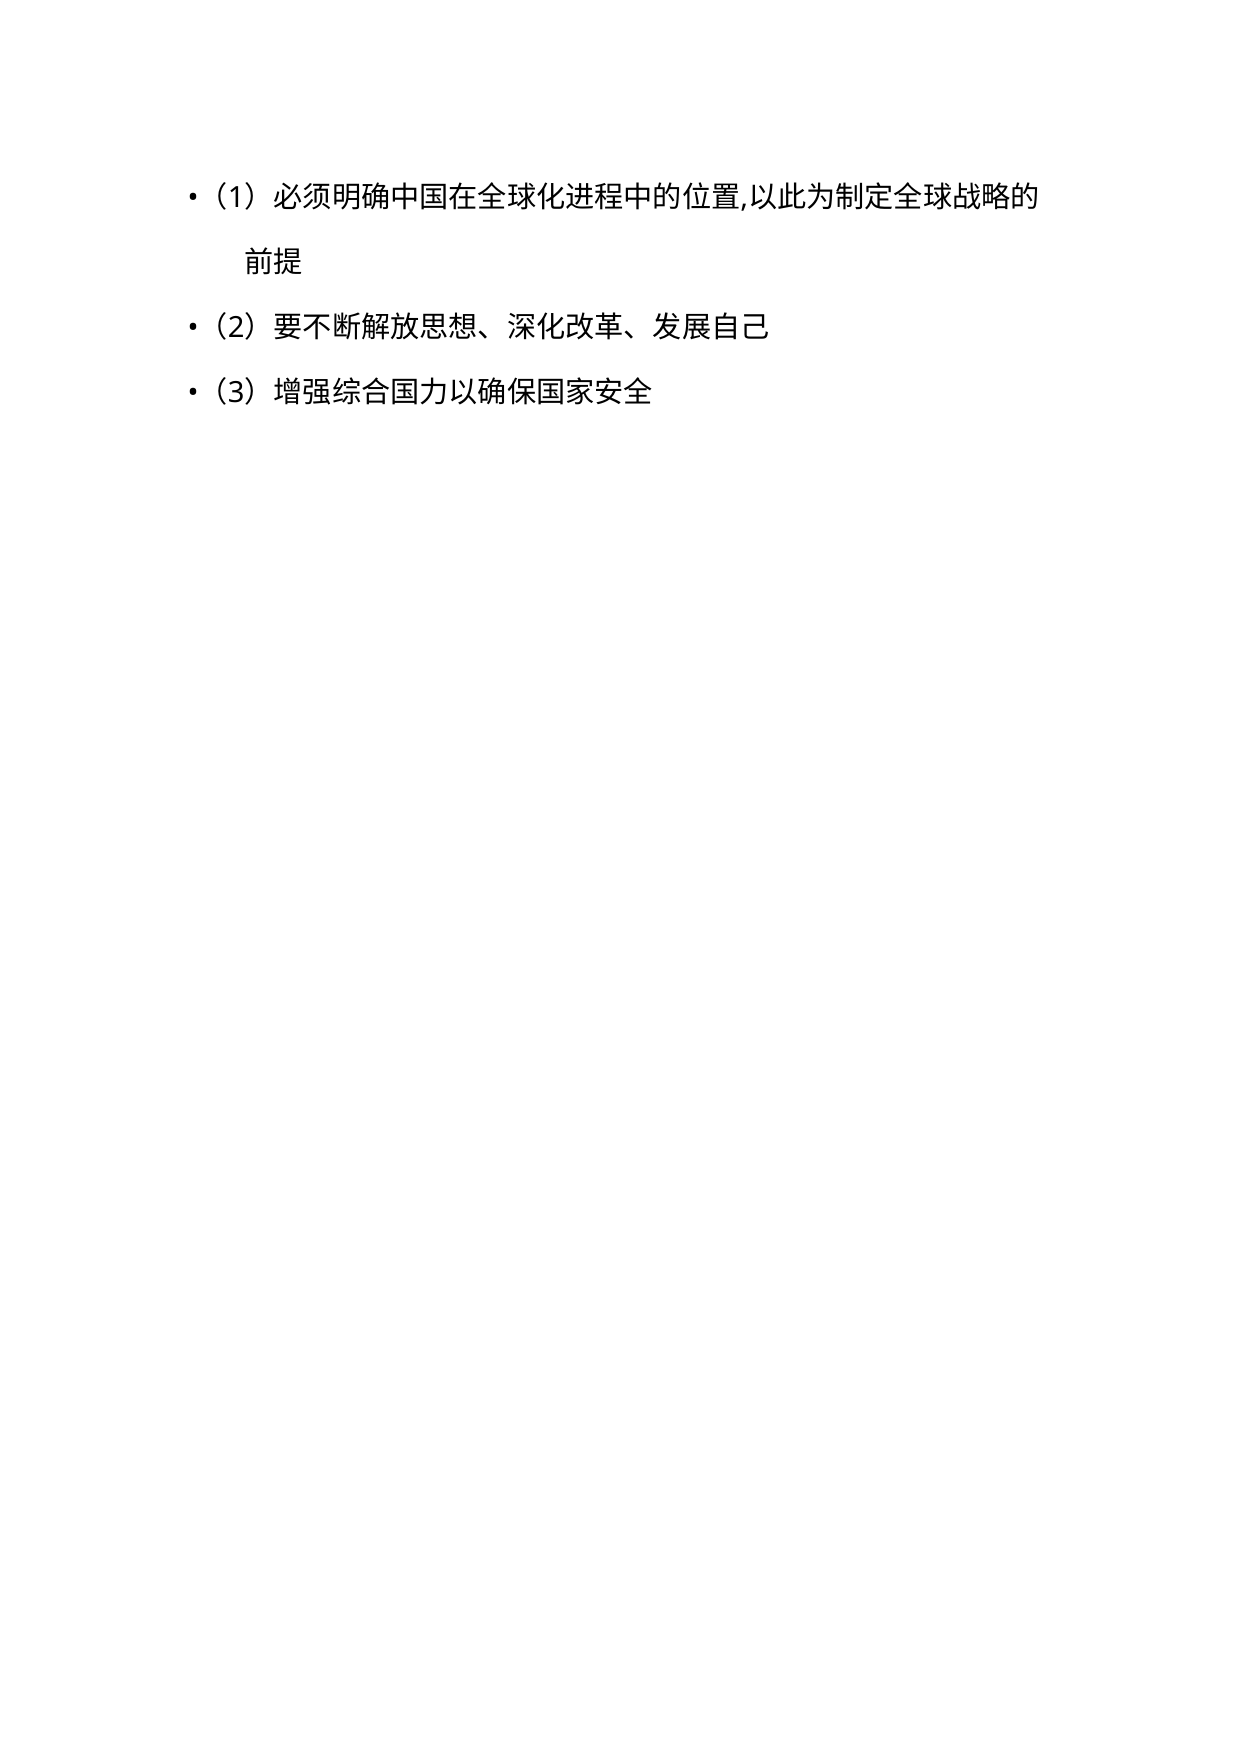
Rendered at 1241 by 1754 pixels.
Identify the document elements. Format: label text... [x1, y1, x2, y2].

text •（2）要不断解放思想、深化改革、发展自己 [187, 292, 1053, 357]
text •（3）增强综合国力以确保国家安全 [187, 357, 1053, 422]
text •（1）必须明确中国在全球化进程中的位置,以此为制定全球战略的前提 [187, 162, 1053, 292]
